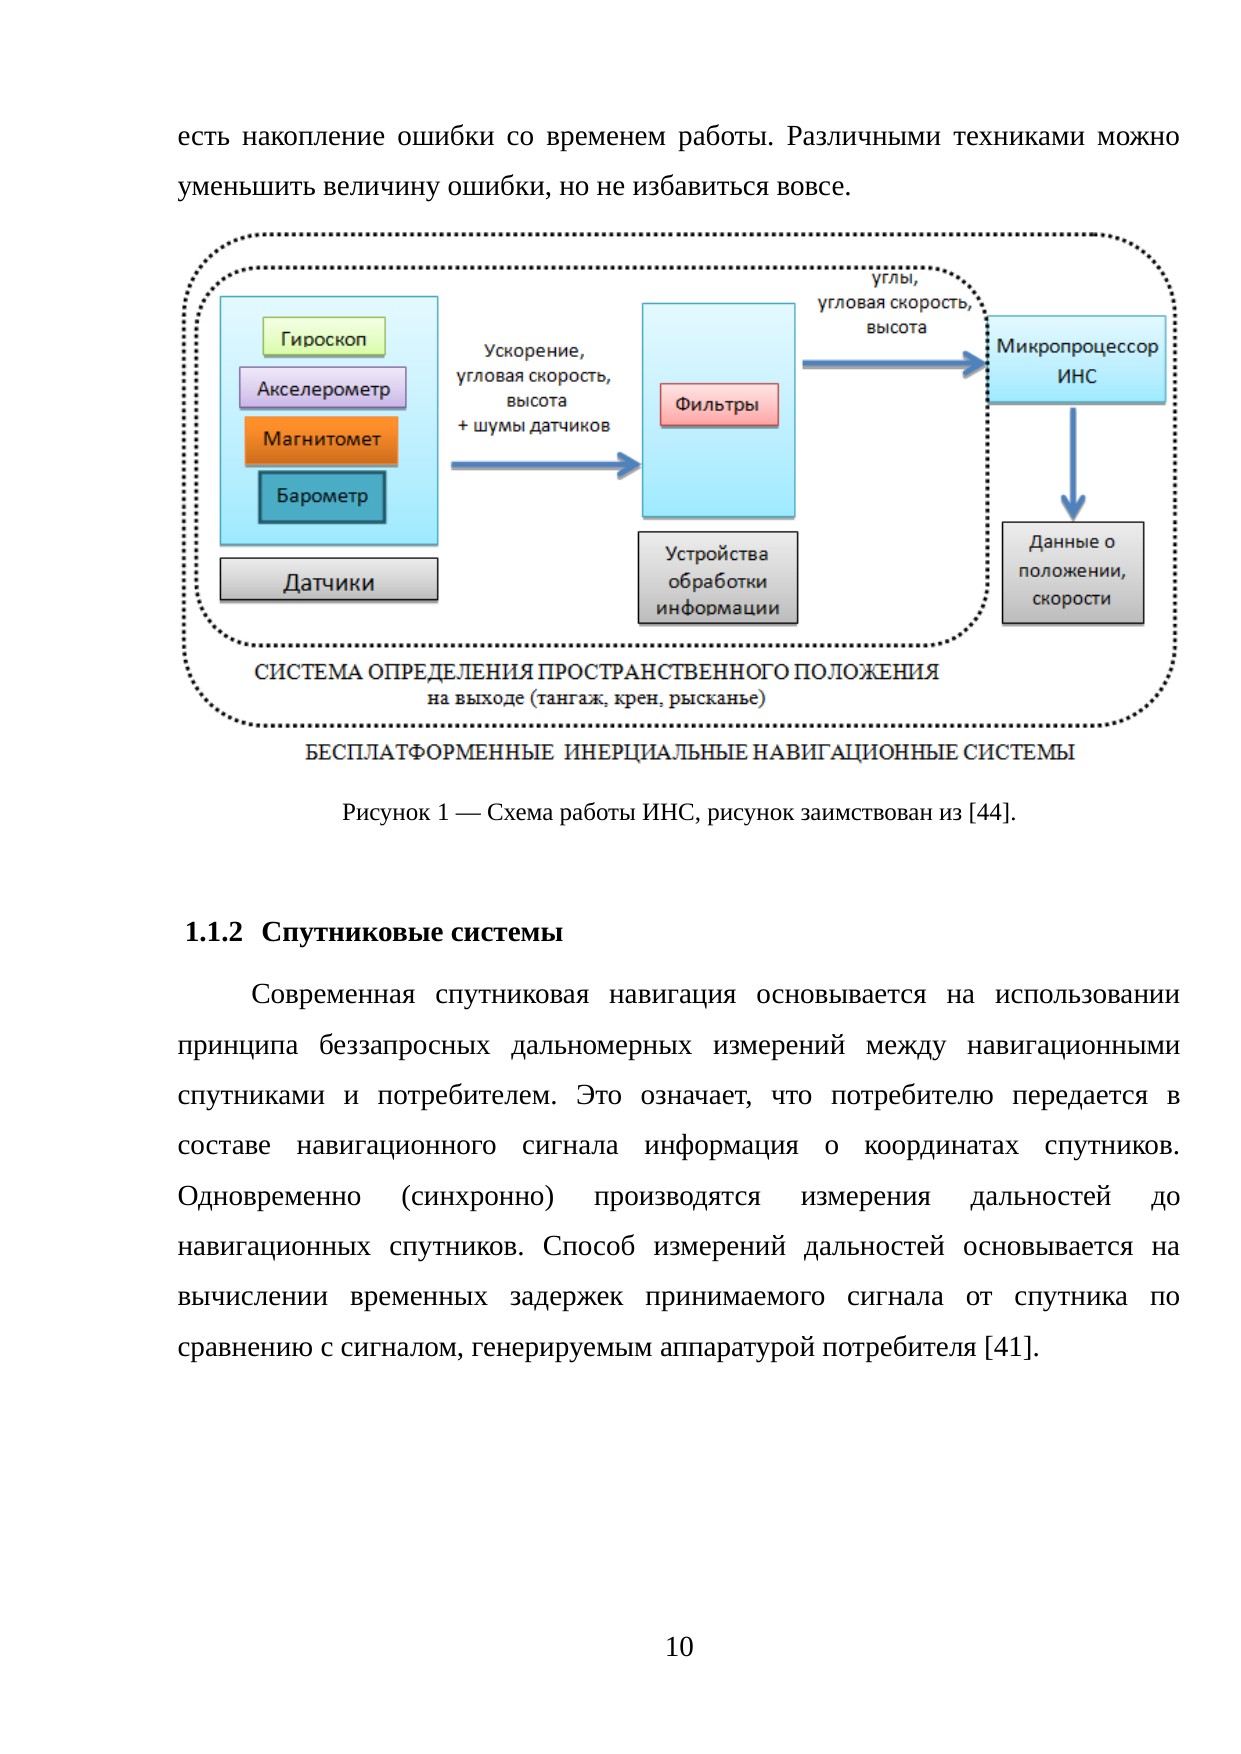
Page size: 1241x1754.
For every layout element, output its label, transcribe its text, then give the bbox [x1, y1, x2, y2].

text Рисунок 1 — Схема работы ИНС, рисунок заимствован из [44]. [177, 797, 1181, 826]
text Современная спутниковая навигация основывается на использовании принципа беззапросных дальномерных измерений между навигационными спутниками и потребителем. Это означает, что потребителю передается в составе навигационного сигнала информация о координатах спутников. Одновременно (синхронно) производятся измерения дальностей до навигационных спутников. Способ измерений дальностей основывается на вычислении временных задержек принимаемого сигнала от спутника по сравнению с сигналом, генерируемым аппаратурой потребителя [41]. [177, 976, 1181, 1362]
picture [177, 231, 1182, 768]
subtitle Спутниковые системы [177, 914, 1181, 947]
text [177, 118, 1181, 202]
